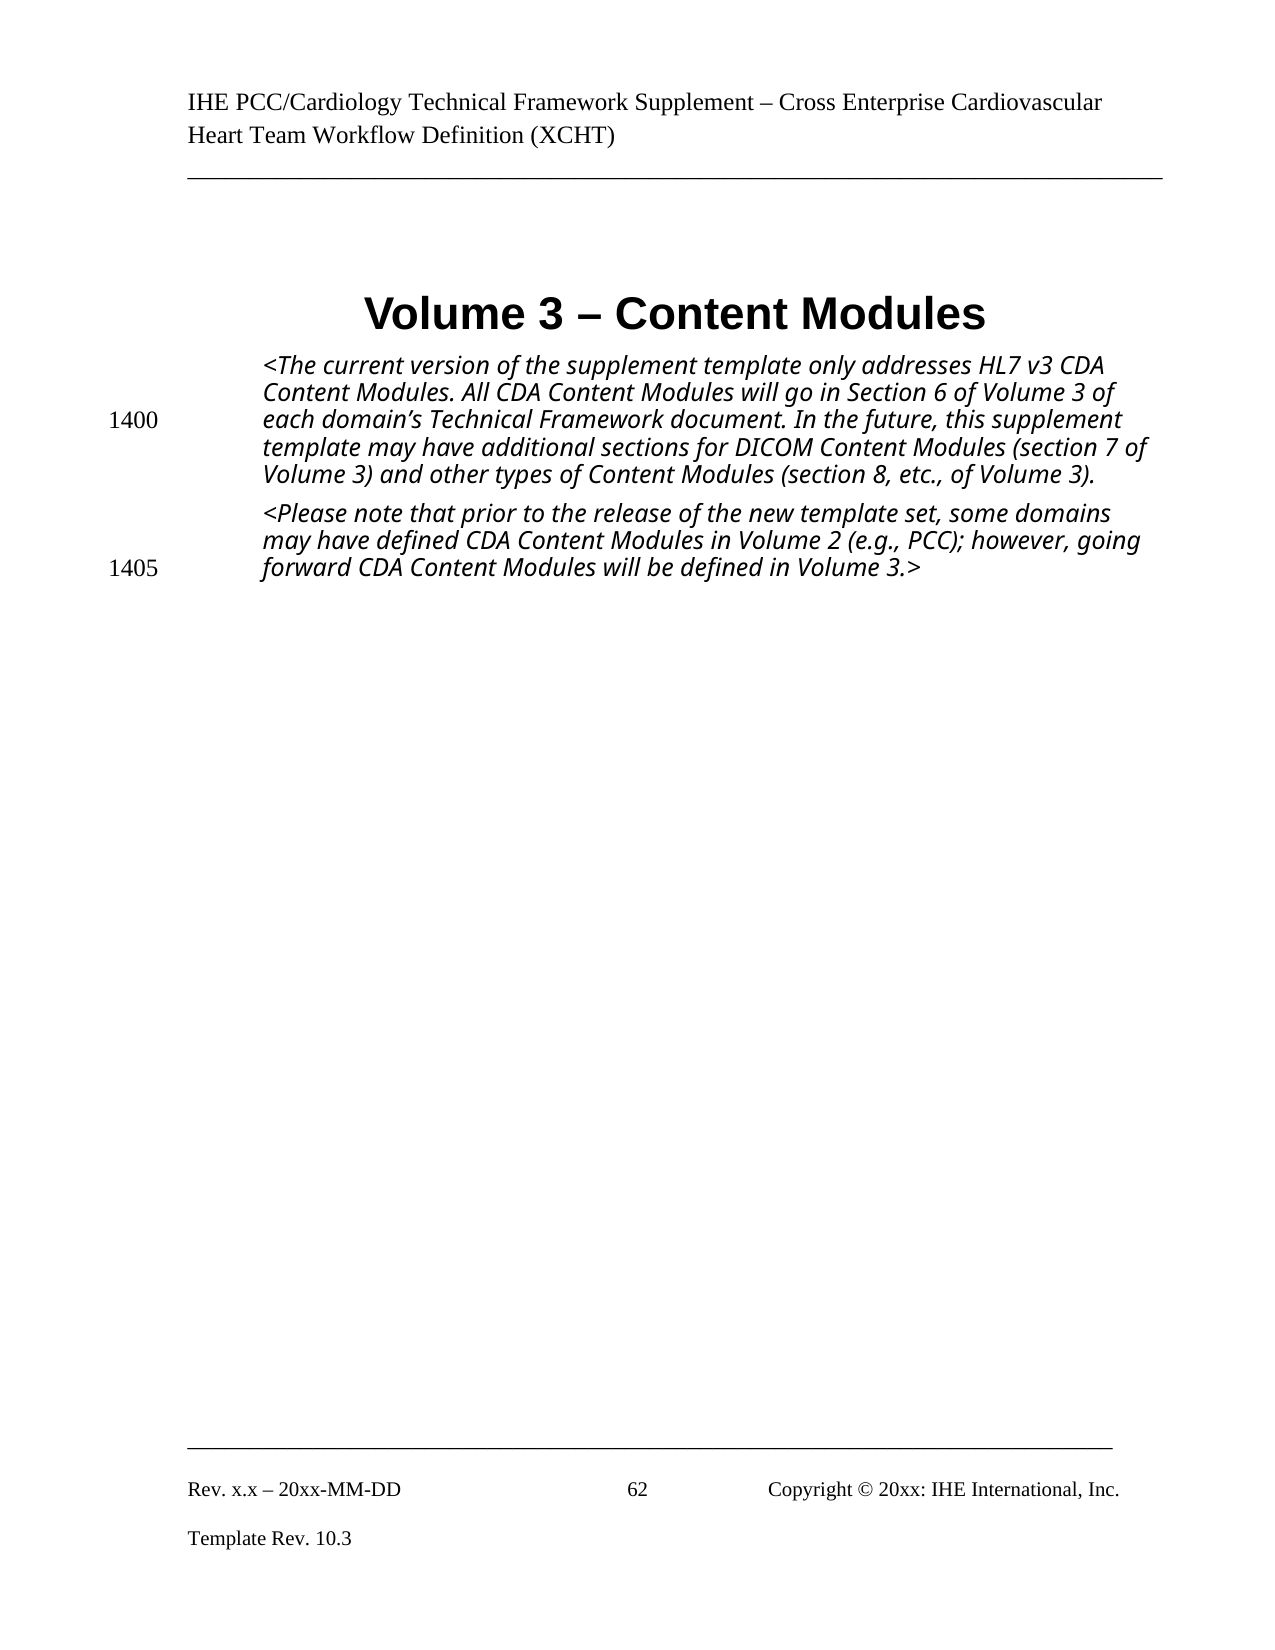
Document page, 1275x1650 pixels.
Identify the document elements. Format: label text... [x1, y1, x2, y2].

text <The current version of the supplement template only addresses HL7 v3 CDA Content Modules. All CDA Content Modules will go in Section 6 of Volume 3 of each domain’s Technical Framework document. In the future, this supplement template may have additional sections for DICOM Content Modules (section 7 of Volume 3) and other types of Content Modules (section 8, etc., of Volume 3). [262, 353, 1162, 488]
title Volume 3 – Content Modules [187, 286, 1162, 339]
text <Please note that prior to the release of the new template set, some domains may have defined CDA Content Modules in Volume 2 (e.g., PCC); however, going forward CDA Content Modules will be defined in Volume 3.> [262, 501, 1162, 582]
